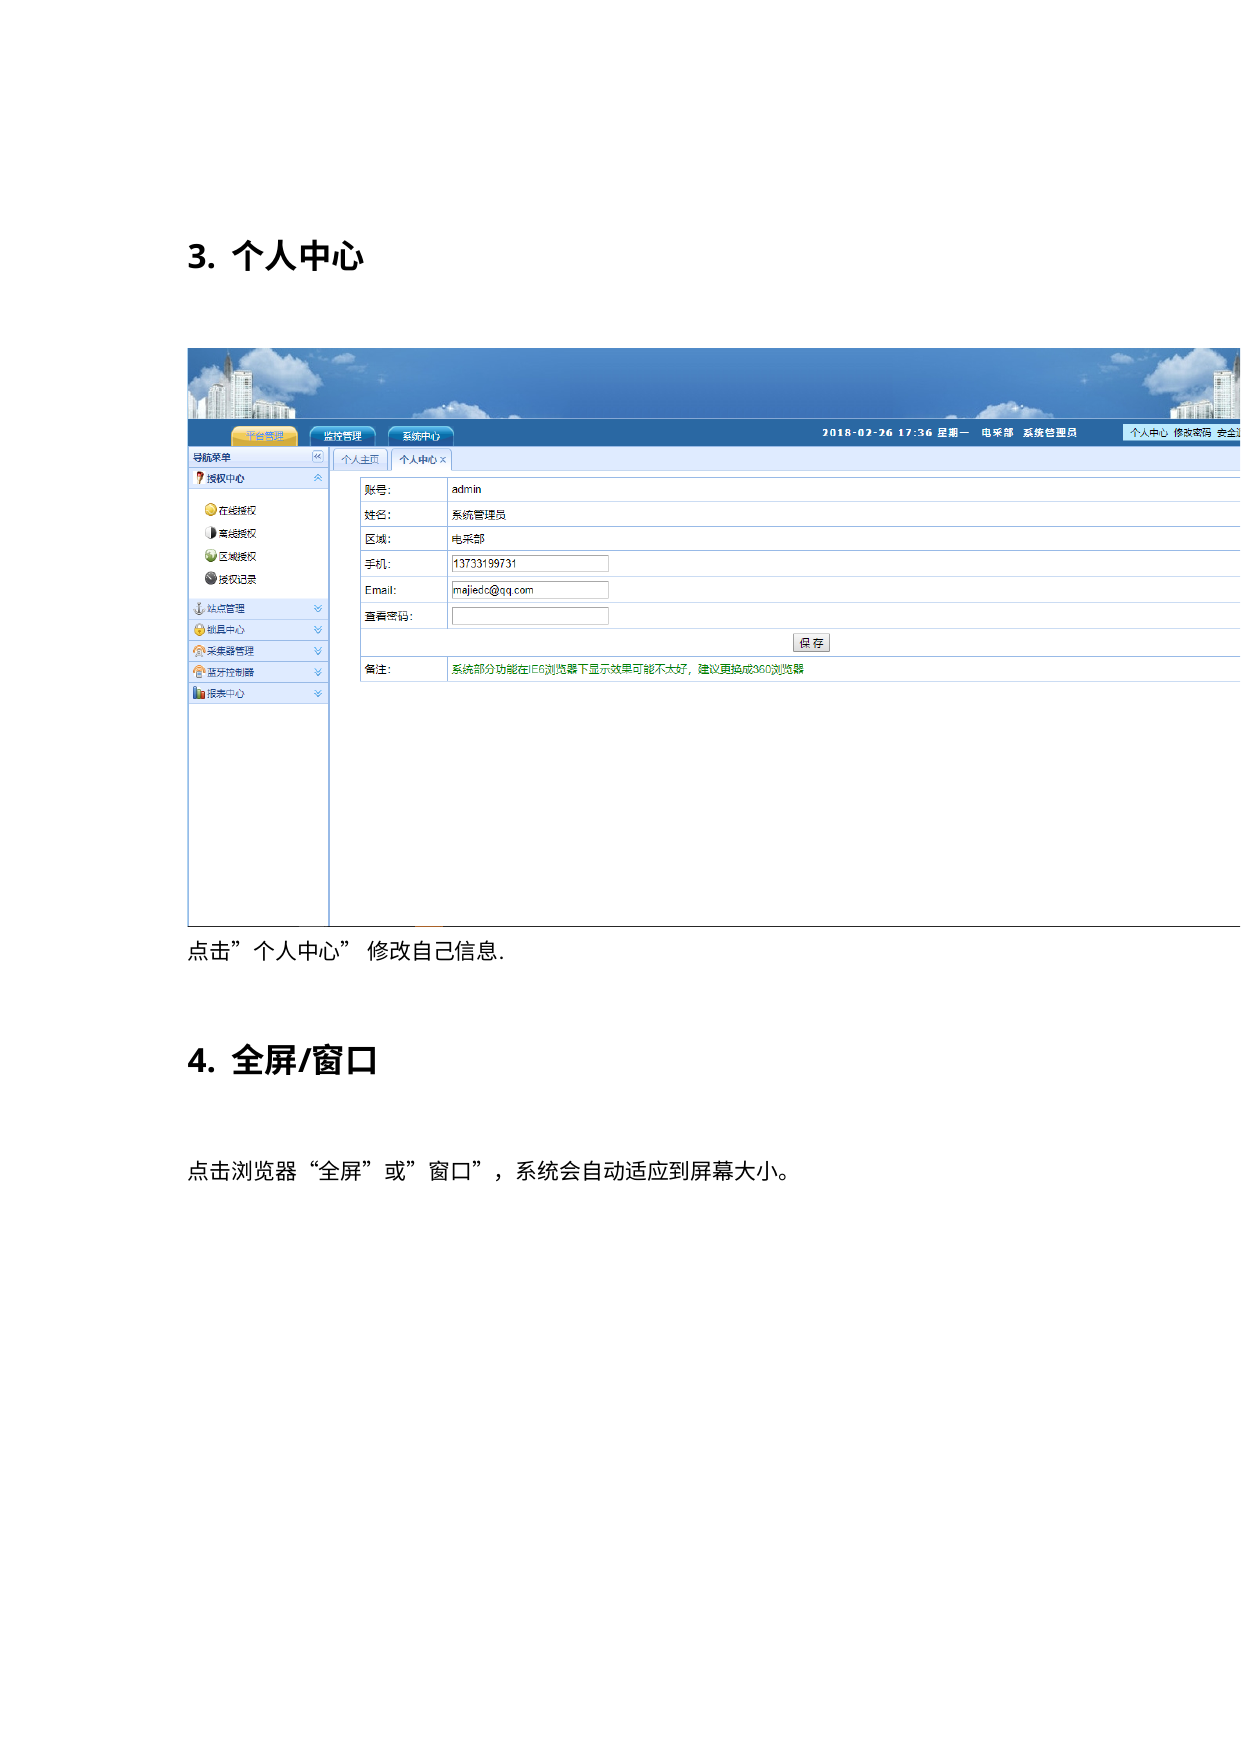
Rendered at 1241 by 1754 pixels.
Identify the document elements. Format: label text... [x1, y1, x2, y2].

text 点击”个人中心” 修改自己信息. [187, 934, 1053, 966]
picture [187, 348, 1241, 927]
subtitle 个人中心 [187, 222, 1053, 287]
text 点击浏览器“全屏”或”窗口”，系统会自动适应到屏幕大小。 [187, 1153, 1053, 1186]
subtitle 全屏/窗口 [187, 1026, 1053, 1091]
